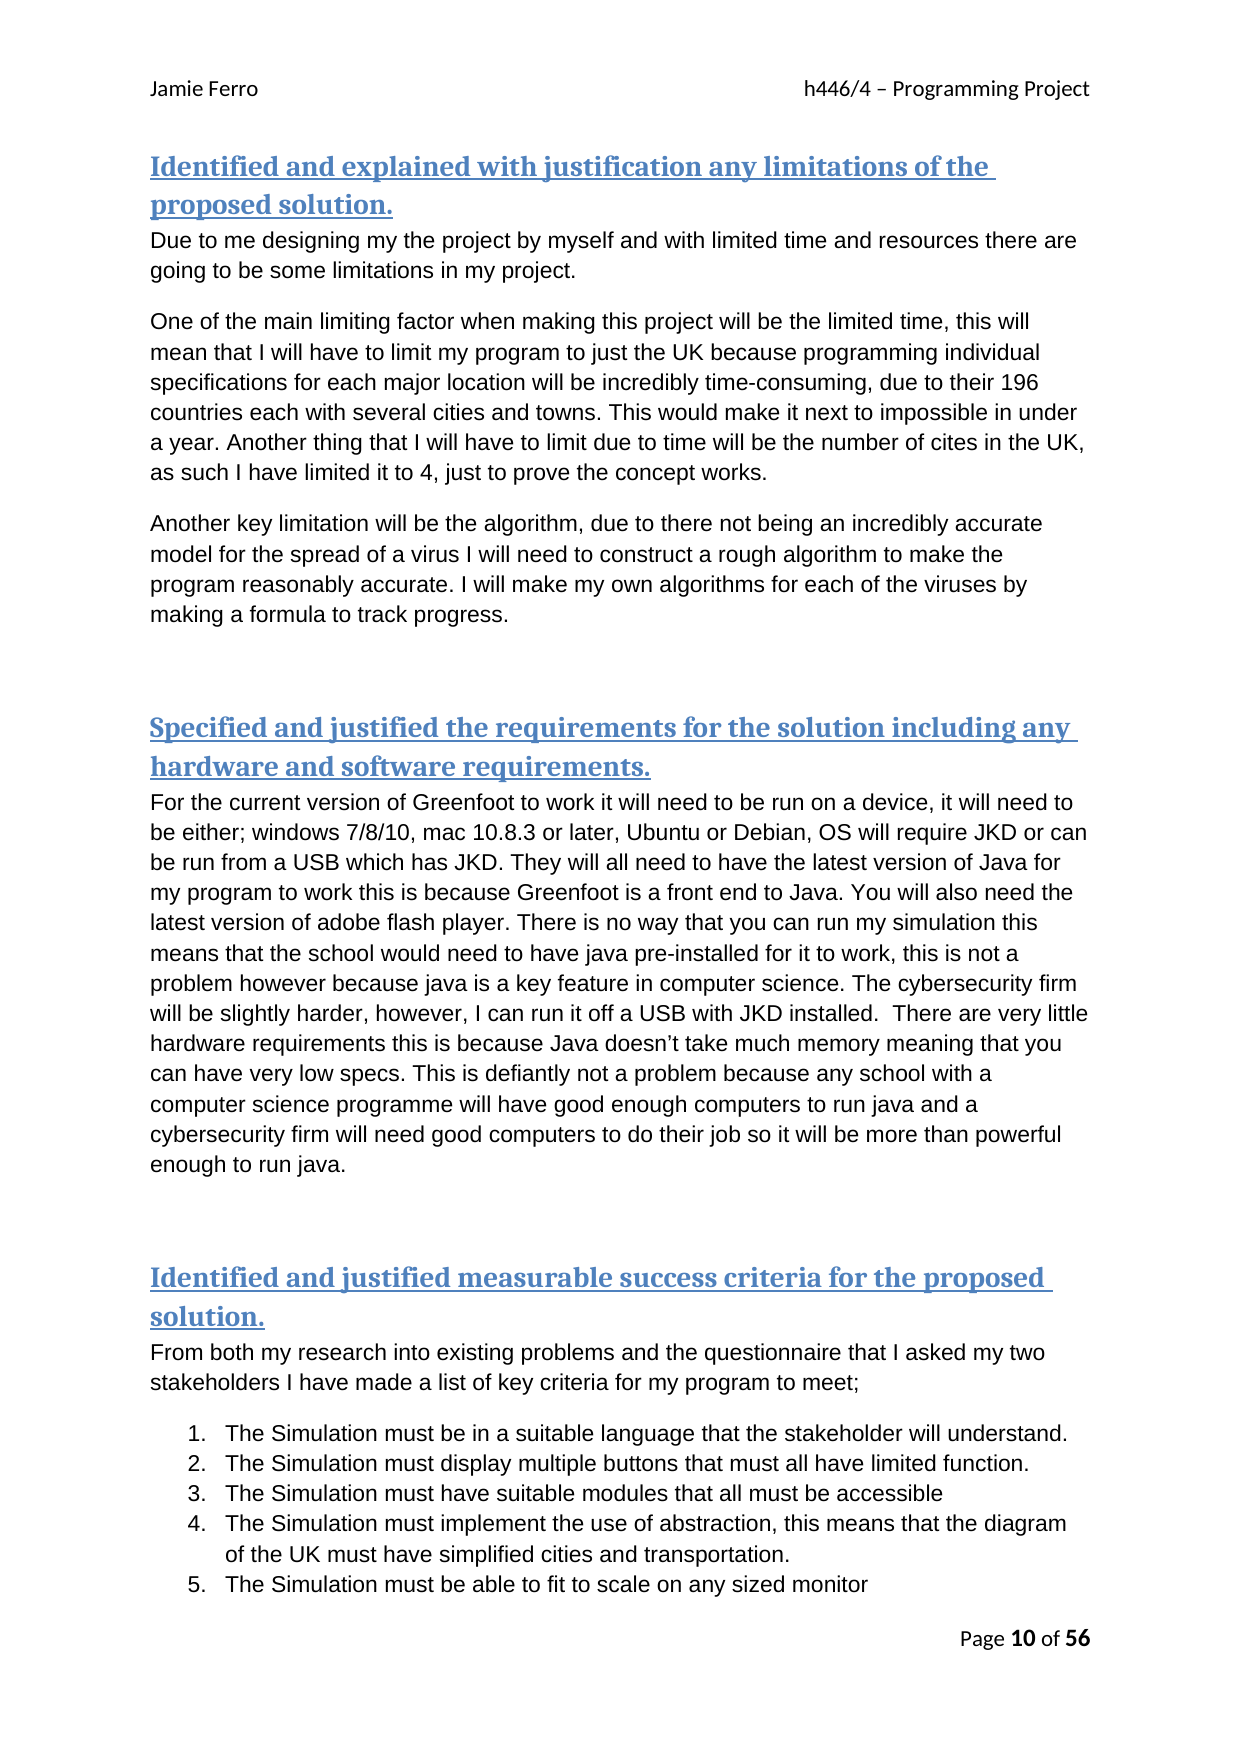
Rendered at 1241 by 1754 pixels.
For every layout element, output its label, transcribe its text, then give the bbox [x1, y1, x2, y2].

list The Simulation must implement the use of abstraction, this means that the diagram of the UK must have simplified cities and transportation. [187, 1510, 1090, 1567]
text One of the main limiting factor when making this project will be the limited time, this will mean that I will have to limit my program to just the UK because programming individual specifications for each major location will be incredibly time-consuming, due to their 196 countries each with several cities and towns. This would make it next to impossible in under a year. Another thing that I will have to limit due to time will be the number of cites in the UK, as such I have limited it to 4, just to prove the concept works. [150, 308, 1090, 486]
text For the current version of Greenfoot to work it will need to be run on a device, it will need to be either; windows 7/8/10, mac 10.8.3 or later, Ubuntu or Debian, OS will require JKD or can be run from a USB which has JKD. They will all need to have the latest version of Java for my program to work this is because Greenfoot is a front end to Java. You will also need the latest version of adobe flash player. There is no way that you can run my simulation this means that the school would need to have java pre-installed for it to work, this is not a problem however because java is a key feature in computer science. The cybersecurity firm will be slightly harder, however, I can run it off a USB with JKD installed. There are very little hardware requirements this is because Java doesn’t take much memory meaning that you can have very low specs. This is defiantly not a problem because any school with a computer science programme will have good enough computers to run java and a cybersecurity firm will need good computers to do their job so it will be more than powerful enough to run java. [150, 788, 1090, 1177]
subtitle Identified and justified measurable success criteria for the proposed solution. [150, 1261, 1090, 1333]
list The Simulation must be in a suitable language that the stakeholder will understand. [187, 1420, 1090, 1446]
list The Simulation must display multiple buttons that must all have limited function. [187, 1450, 1090, 1476]
subtitle Specified and justified the requirements for the solution including any hardware and software requirements. [150, 711, 1090, 783]
list The Simulation must have suitable modules that all must be accessible [187, 1480, 1090, 1507]
text From both my research into existing problems and the questionnaire that I asked my two stakeholders I have made a list of key criteria for my program to meet; [150, 1338, 1090, 1395]
subtitle Identified and explained with justification any limitations of the proposed solution. [150, 150, 1090, 222]
text Another key limitation will be the algorithm, due to there not being an incredibly accurate model for the spread of a virus I will need to construct a rough algorithm to make the program reasonably accurate. I will make my own algorithms for each of the viruses by making a formula to track progress. [150, 510, 1090, 627]
text Due to me designing my the project by myself and with limited time and resources there are going to be some limitations in my project. [150, 227, 1090, 284]
list The Simulation must be able to fit to scale on any sized monitor [187, 1571, 1090, 1597]
